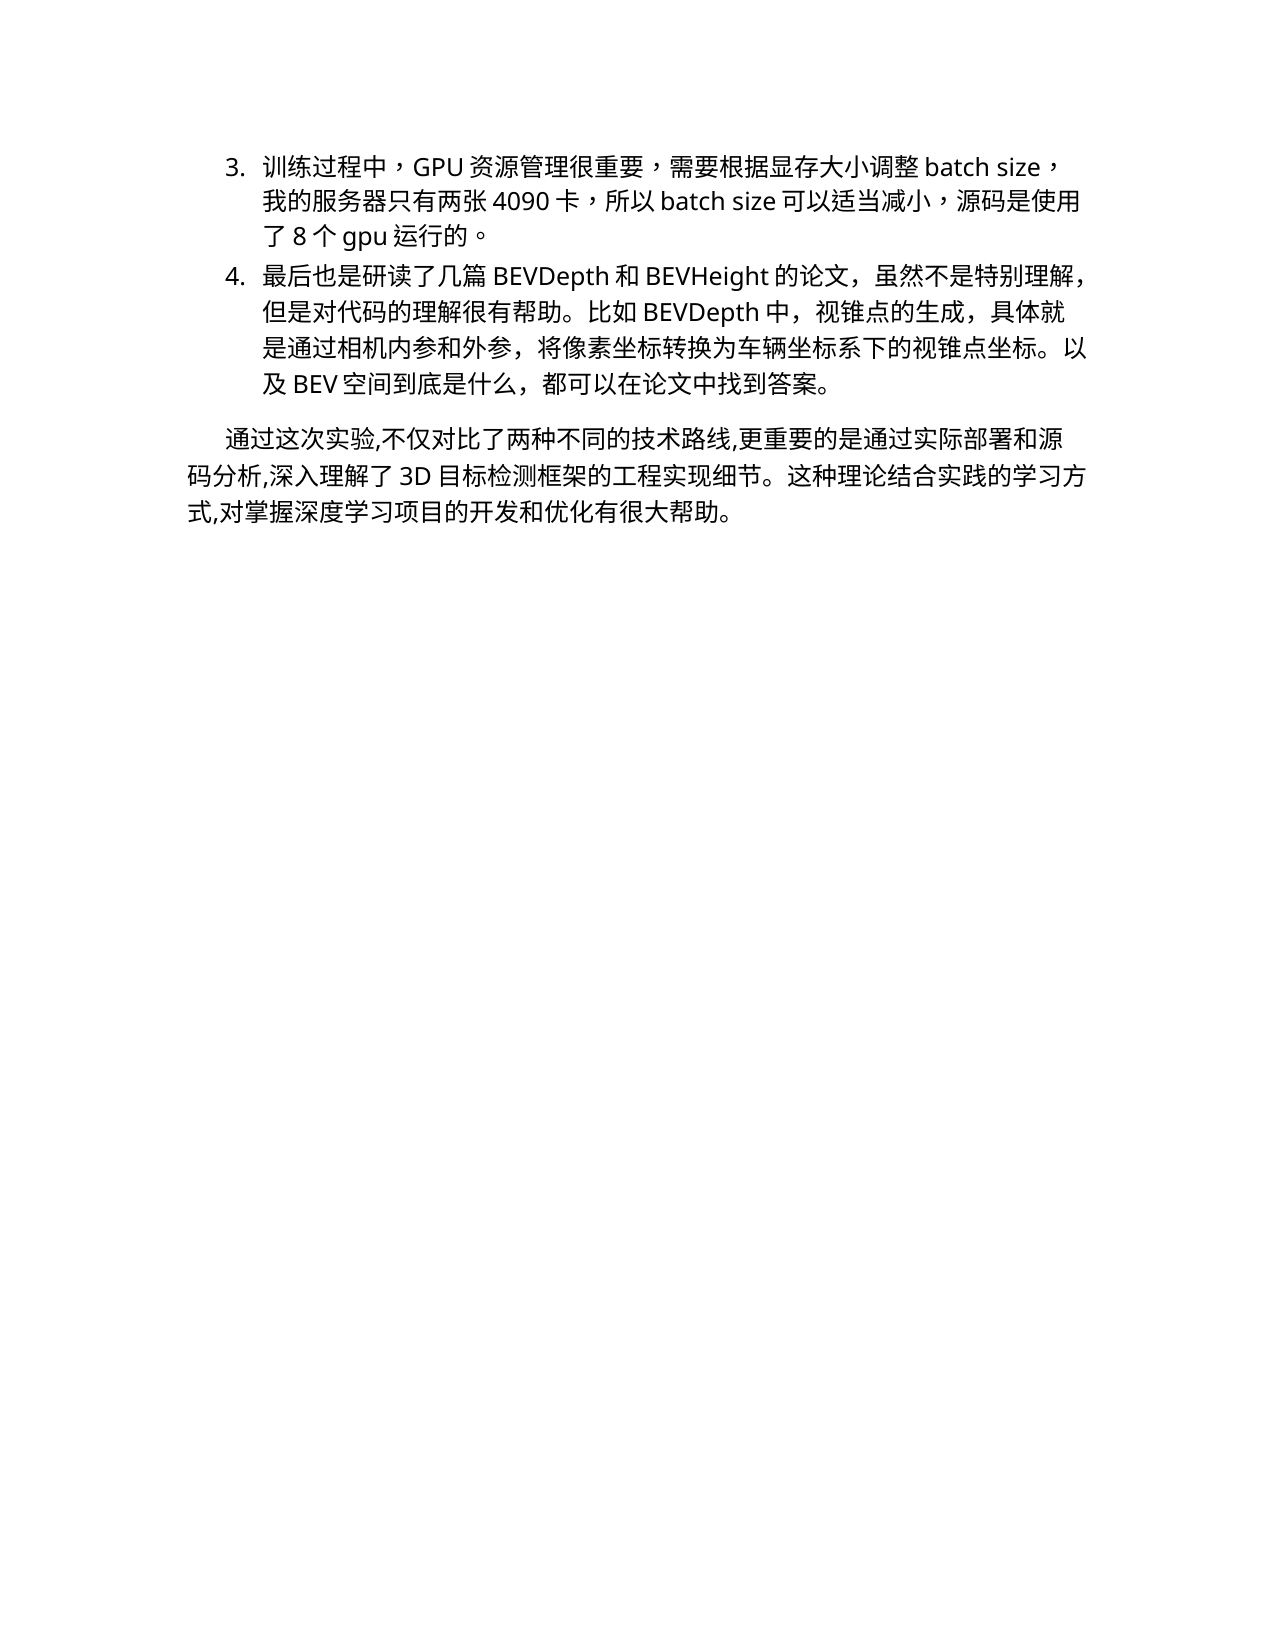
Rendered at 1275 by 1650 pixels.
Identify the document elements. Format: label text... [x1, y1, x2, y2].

list 训练过程中，GPU资源管理很重要，需要根据显存大小调整batch size，我的服务器只有两张4090卡，所以batch size可以适当减小，源码是使用了8个gpu运行的。 [225, 150, 1087, 252]
text 通过这次实验,不仅对比了两种不同的技术路线,更重要的是通过实际部署和源码分析,深入理解了3D目标检测框架的工程实现细节。这种理论结合实践的学习方式,对掌握深度学习项目的开发和优化有很大帮助。 [187, 420, 1087, 528]
list 最后也是研读了几篇BEVDepth和BEVHeight的论文，虽然不是特别理解，但是对代码的理解很有帮助。比如BEVDepth中，视锥点的生成，具体就是通过相机内参和外参，将像素坐标转换为车辆坐标系下的视锥点坐标。以及BEV空间到底是什么，都可以在论文中找到答案。 [225, 256, 1087, 401]
